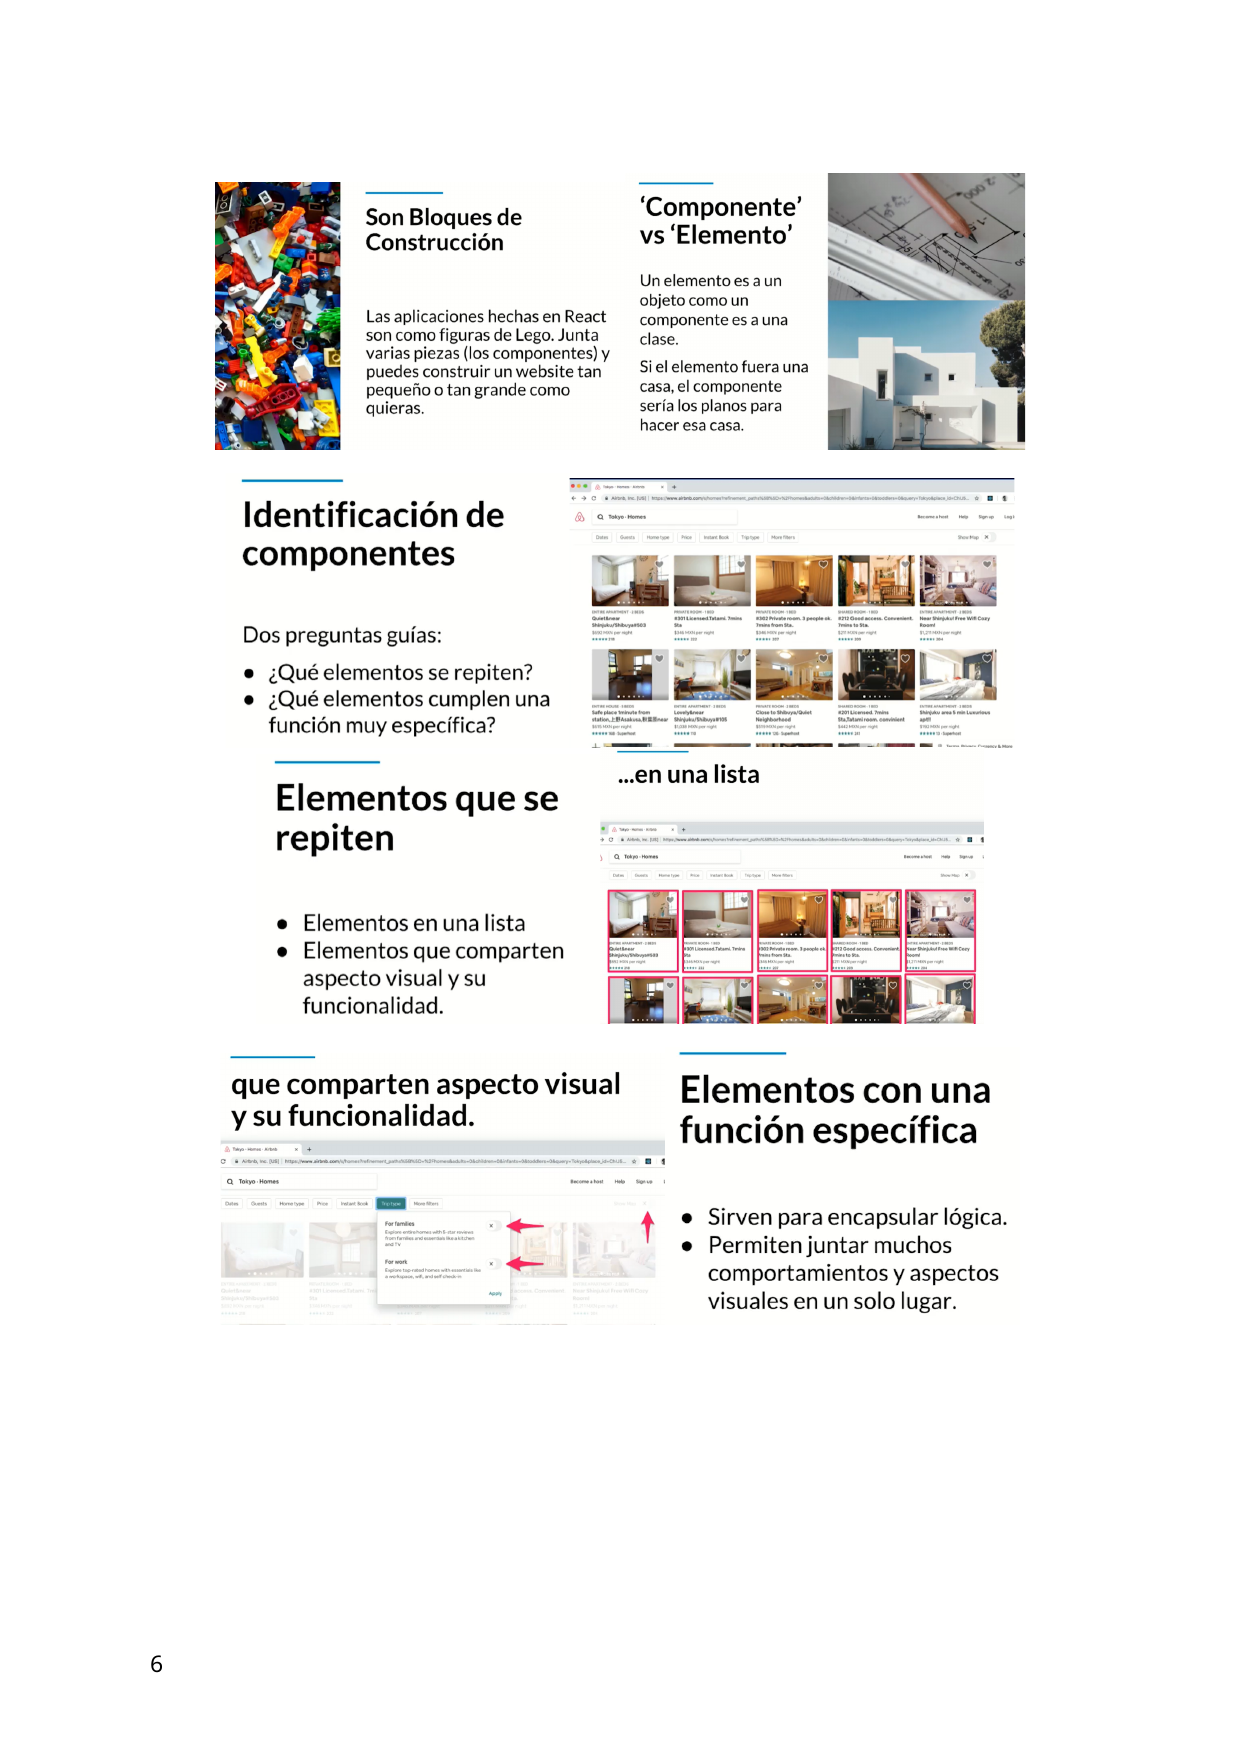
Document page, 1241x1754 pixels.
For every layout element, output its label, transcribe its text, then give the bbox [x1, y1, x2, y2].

picture [225, 551, 1015, 1101]
picture [220, 1124, 1020, 1402]
picture [215, 251, 1026, 527]
text Identificar componentes es una habilidad esencial para poder desarrollar aplicaciones de React. [150, 150, 1090, 198]
